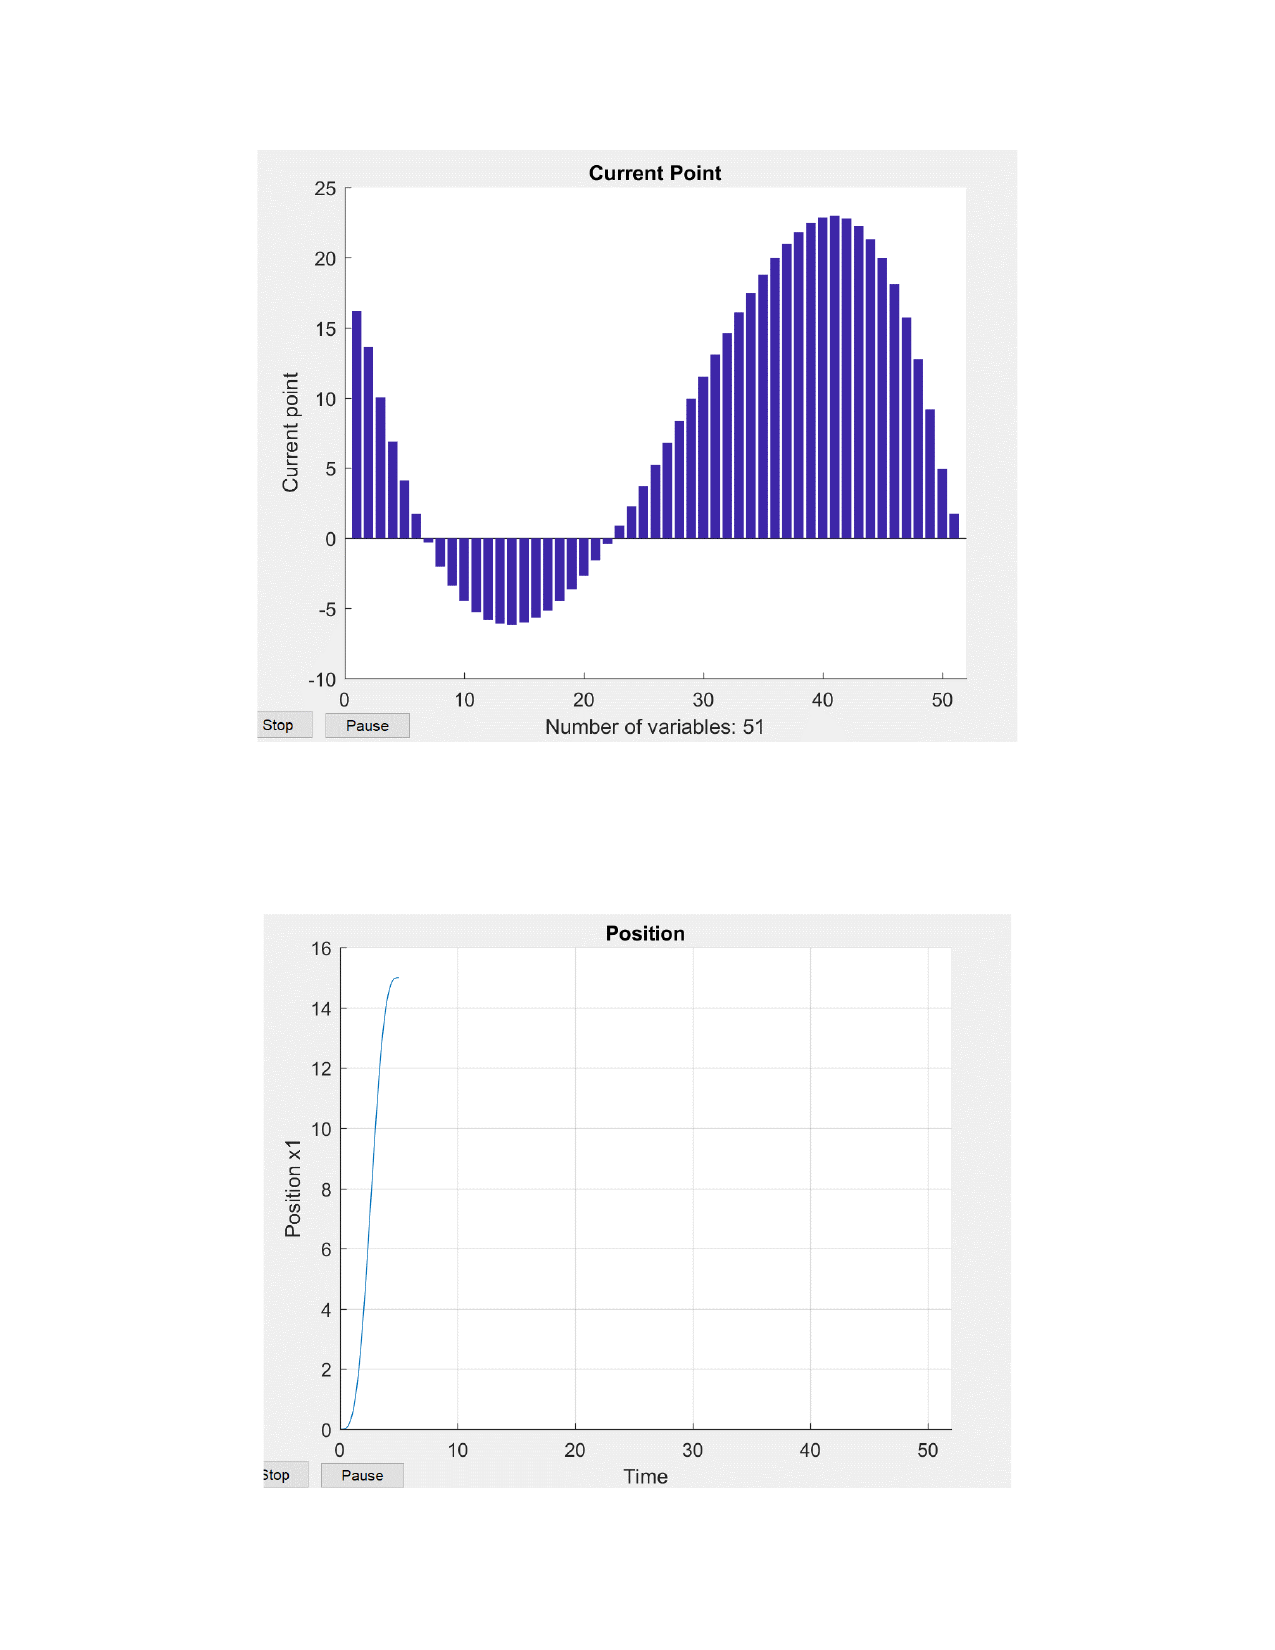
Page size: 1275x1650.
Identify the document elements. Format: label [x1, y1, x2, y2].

picture [257, 150, 1018, 742]
picture [263, 914, 1012, 1488]
